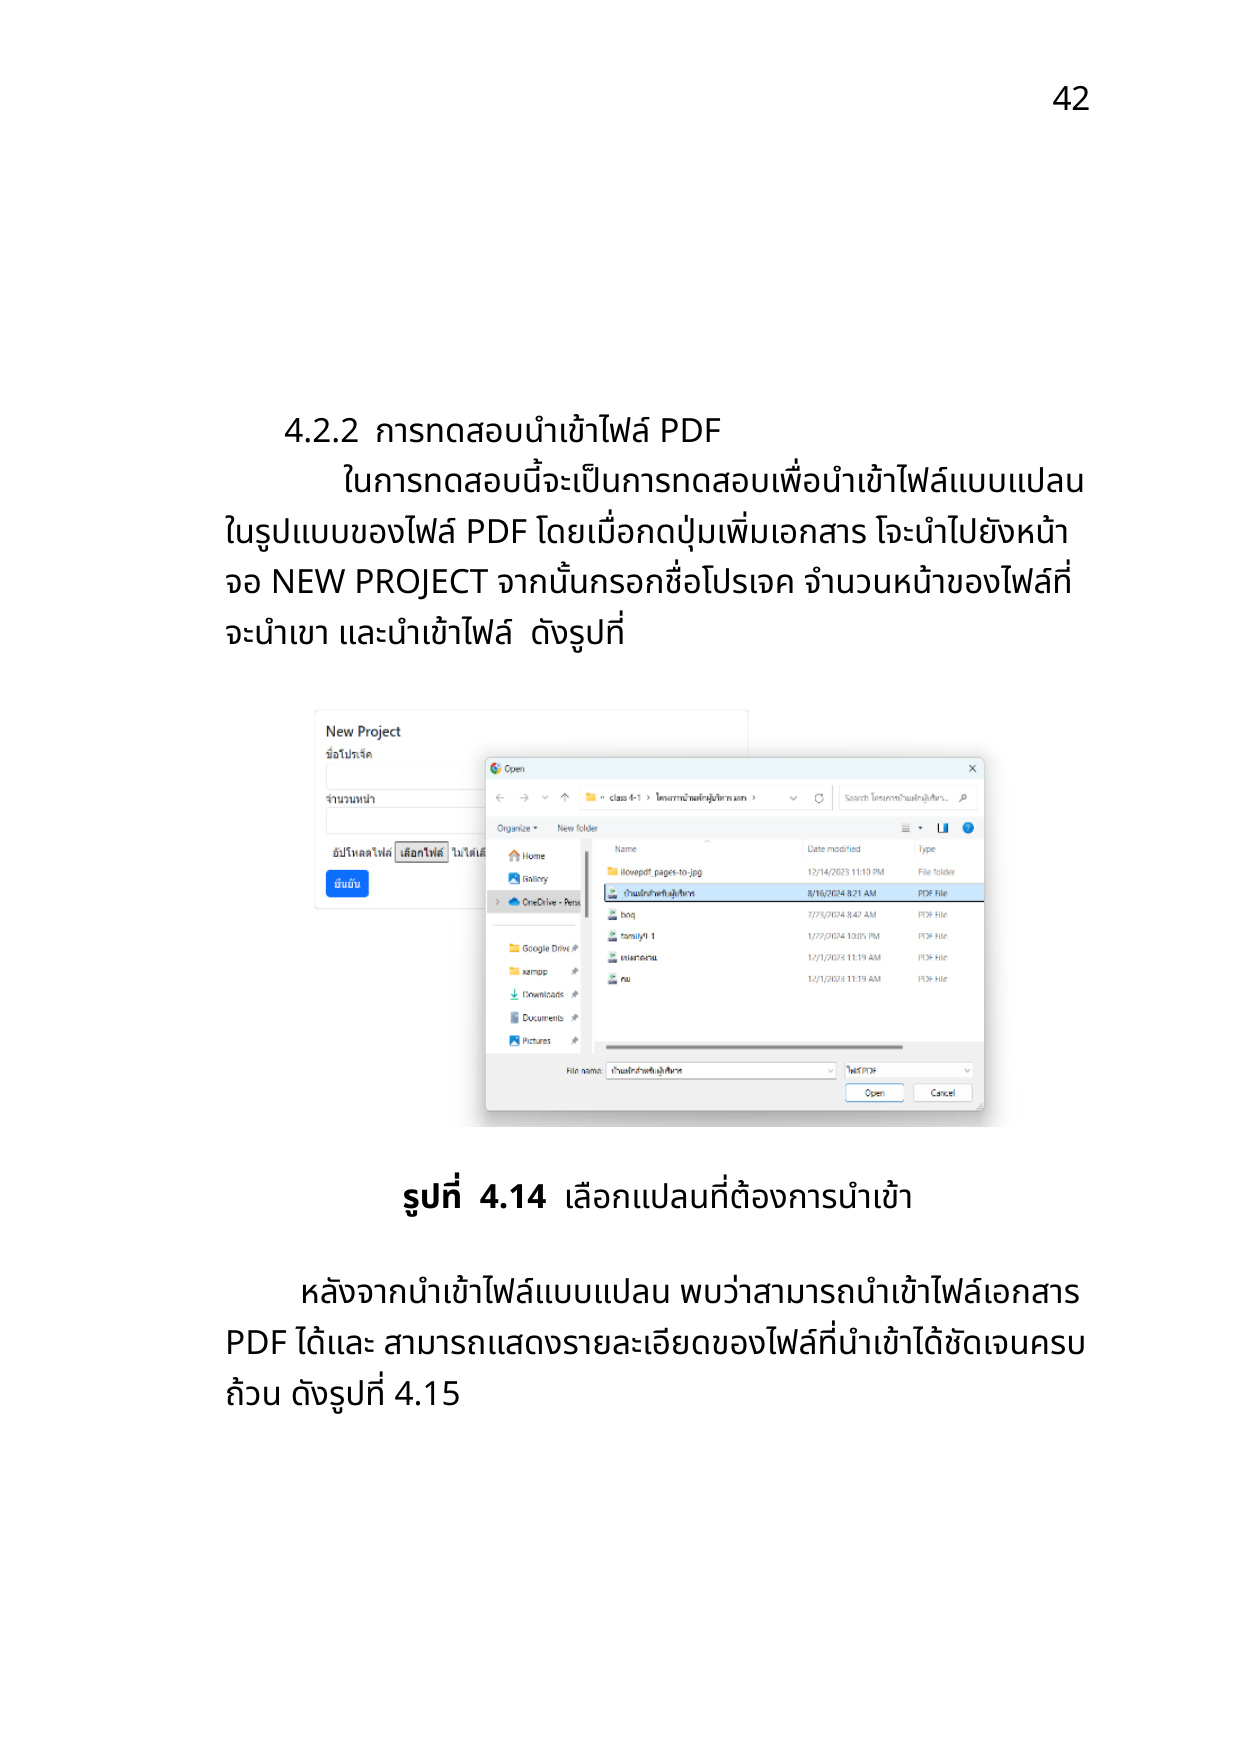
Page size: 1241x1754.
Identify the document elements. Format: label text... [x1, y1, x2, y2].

picture [293, 704, 1022, 1127]
text รูปที่ 4.14 เลือกแปลนที่ต้องการนำเข้า [225, 1172, 1090, 1223]
text ในการทดสอบนี้จะเป็นการทดสอบเพื่อนำเข้าไฟล์แบบแปลนในรูปแบบของไฟล์ PDF โดยเมื่อกดปุ่มเพิ่มเอกสาร โจะนำไปยังหน้าจอ NEW PROJECT จากนั้นกรอกชื่อโปรเจค จำนวนหน้าของไฟล์ที่จะนำเขา และนำเข้าไฟล์ ดังรูปที่ [225, 457, 1090, 659]
text 4.2.2 การทดสอบนำเข้าไฟล์ PDF [225, 407, 1090, 457]
text หลังจากนำเข้าไฟล์แบบแปลน พบว่าสามารถนำเข้าไฟล์เอกสาร PDF ได้และ สามารถแสดงรายละเอียดของไฟล์ที่นำเข้าได้ชัดเจนครบถ้วน ดังรูปที่ 4.15 [225, 1268, 1090, 1420]
